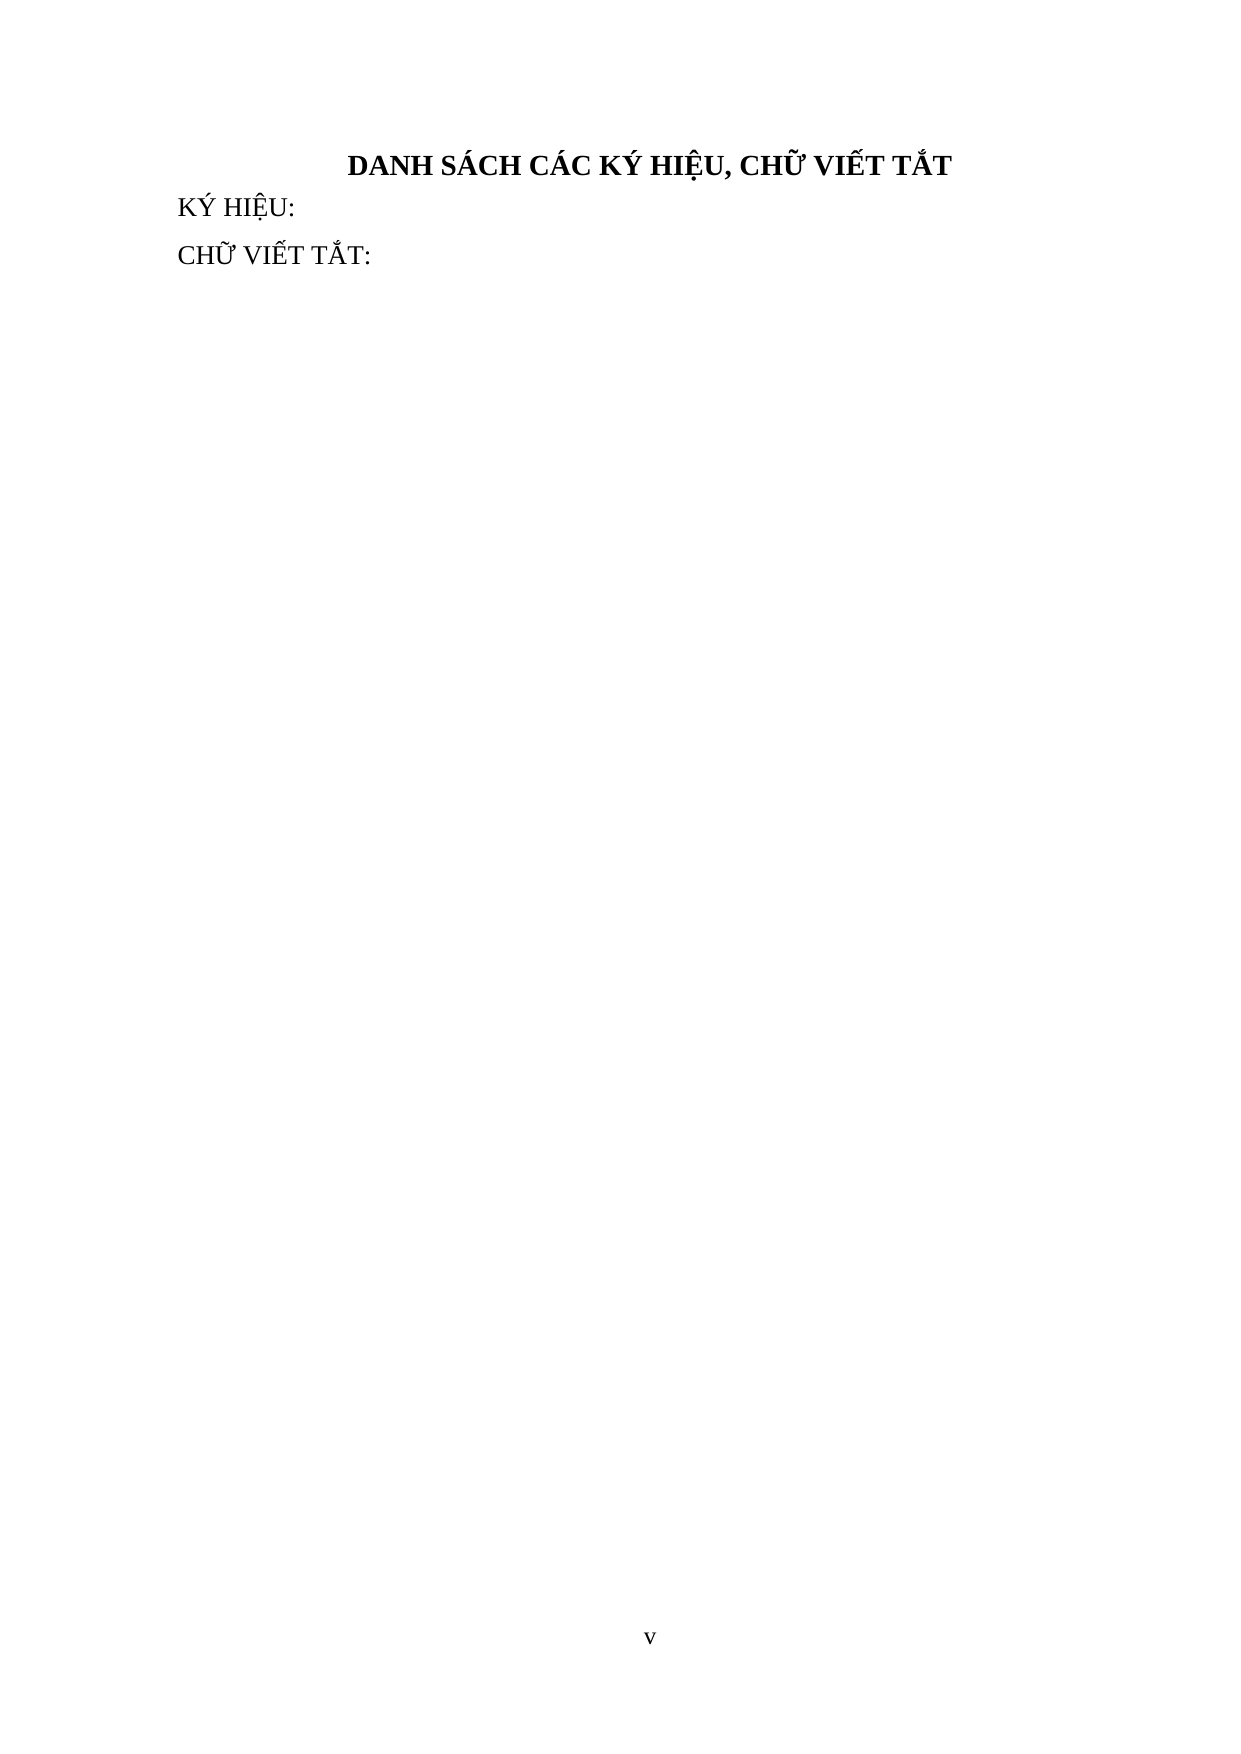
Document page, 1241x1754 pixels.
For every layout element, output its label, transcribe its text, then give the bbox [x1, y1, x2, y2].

text CHỮ VIẾT TẮT: [177, 239, 1122, 271]
text DANH SÁCH CÁC KÝ HIỆU, CHỮ VIẾT TẮT [177, 148, 1122, 181]
text KÝ HIỆU: [177, 191, 1122, 222]
